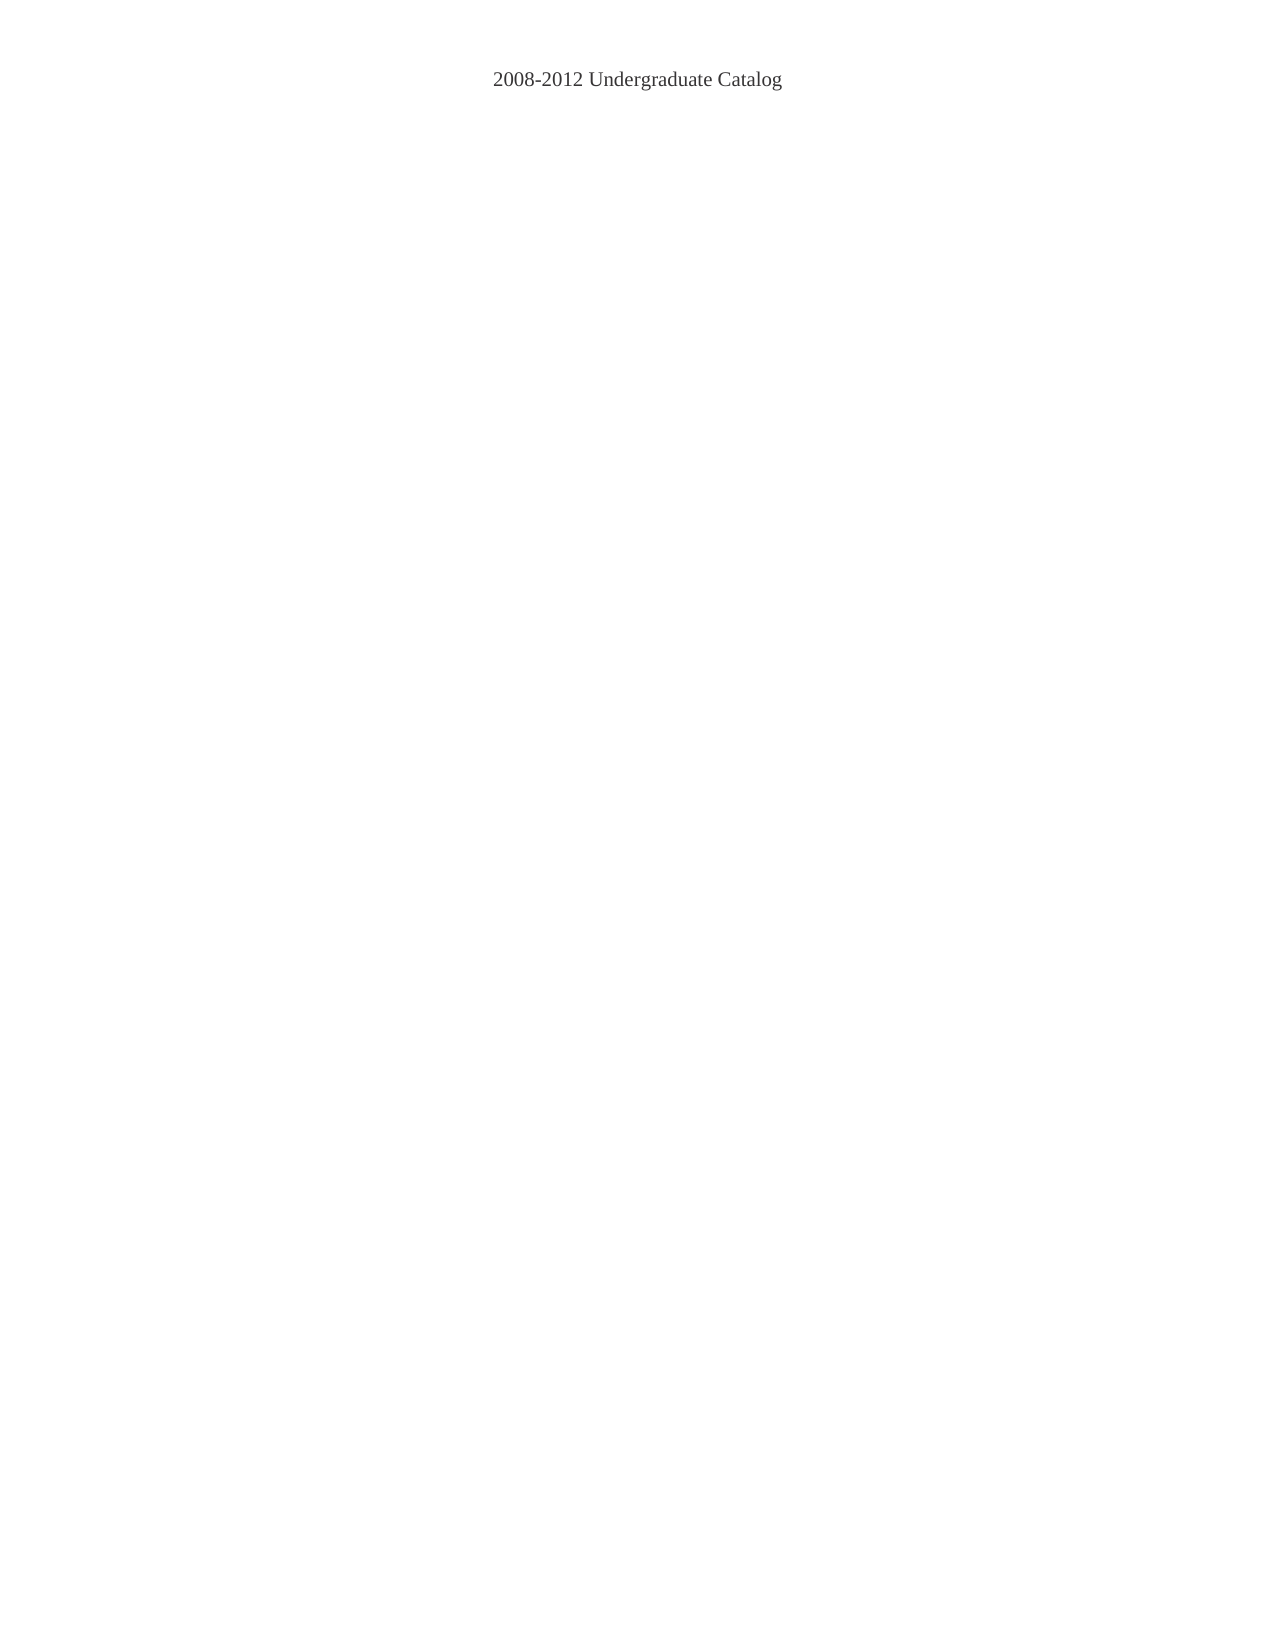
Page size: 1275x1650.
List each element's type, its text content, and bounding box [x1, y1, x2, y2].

text 2008-2012 Undergraduate Catalog [493, 67, 1212, 91]
